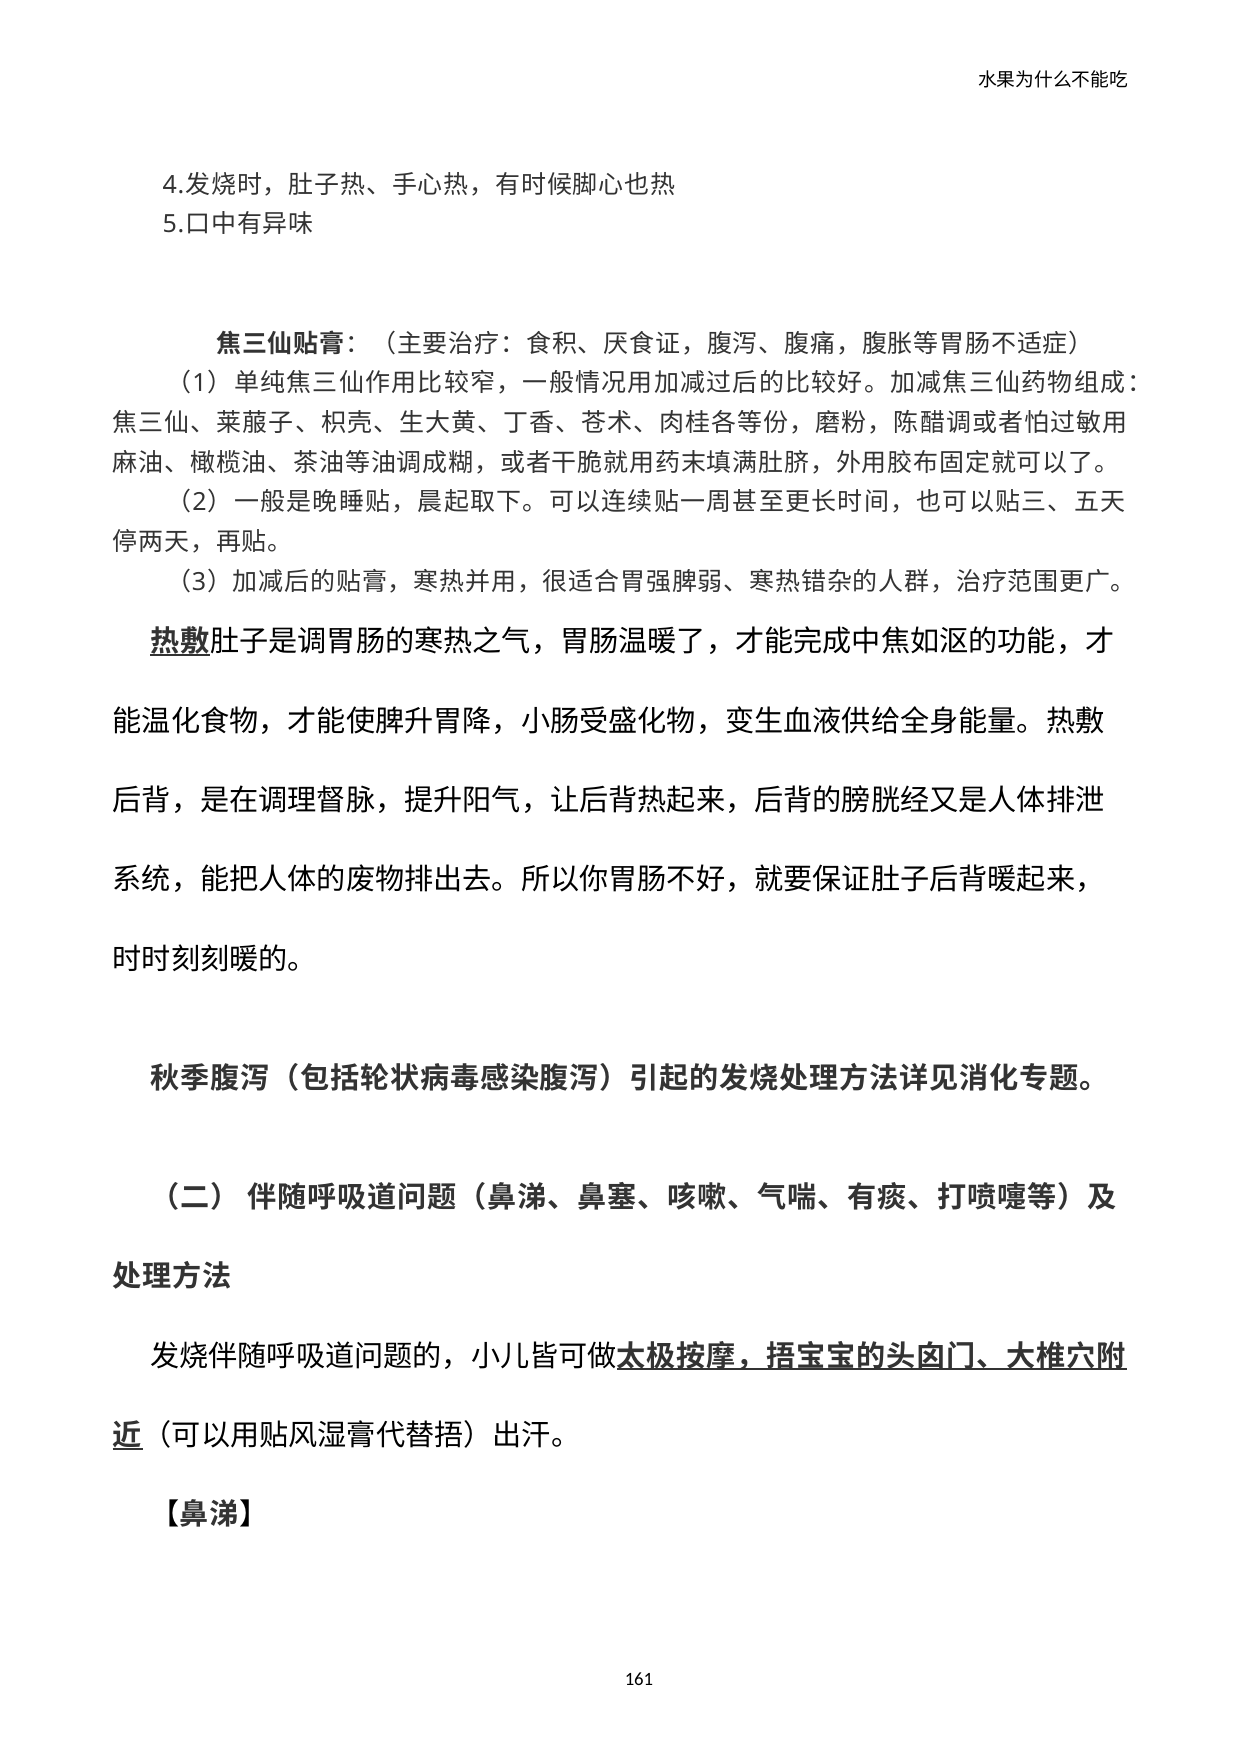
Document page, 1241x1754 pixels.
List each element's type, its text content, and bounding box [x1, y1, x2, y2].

text 秋季腹泻（包括轮状病毒感染腹泻）引起的发烧处理方法详见消化专题。 [112, 1036, 1128, 1115]
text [162, 163, 1128, 242]
text （3）加减后的贴膏，寒热并用，很适合胃强脾弱、寒热错杂的人群，治疗范围更广。 [112, 559, 1128, 599]
text （二） 伴随呼吸道问题（鼻涕、鼻塞、咳嗽、气喘、有痰、打喷嚏等）及处理方法 [112, 1155, 1128, 1313]
text 焦三仙贴膏：（主要治疗：食积、厌食证，腹泻、腹痛，腹胀等胃肠不适症） [162, 321, 1128, 361]
text 【鼻涕】 [112, 1472, 1128, 1552]
text （1）单纯焦三仙作用比较窄，一般情况用加减过后的比较好。加减焦三仙药物组成：焦三仙、莱菔子、枳壳、生大黄、丁香、苍术、肉桂各等份，磨粉，陈醋调或者怕过敏用麻油、橄榄油、茶油等油调成糊，或者干脆就用药末填满肚脐，外用胶布固定就可以了。 [112, 361, 1128, 480]
text 发烧伴随呼吸道问题的，小儿皆可做太极按摩，捂宝宝的头囟门、大椎穴附近（可以用贴风湿膏代替捂）出汗。 [112, 1313, 1128, 1472]
text （2）一般是晚睡贴，晨起取下。可以连续贴一周甚至更长时间，也可以贴三、五天停两天，再贴。 [112, 480, 1128, 559]
text 热敷肚子是调胃肠的寒热之气，胃肠温暖了，才能完成中焦如沤的功能，才能温化食物，才能使脾升胃降，小肠受盛化物，变生血液供给全身能量。热敷后背，是在调理督脉，提升阳气，让后背热起来，后背的膀胱经又是人体排泄系统，能把人体的废物排出去。所以你胃肠不好，就要保证肚子后背暖起来，时时刻刻暖的。 [112, 599, 1128, 996]
